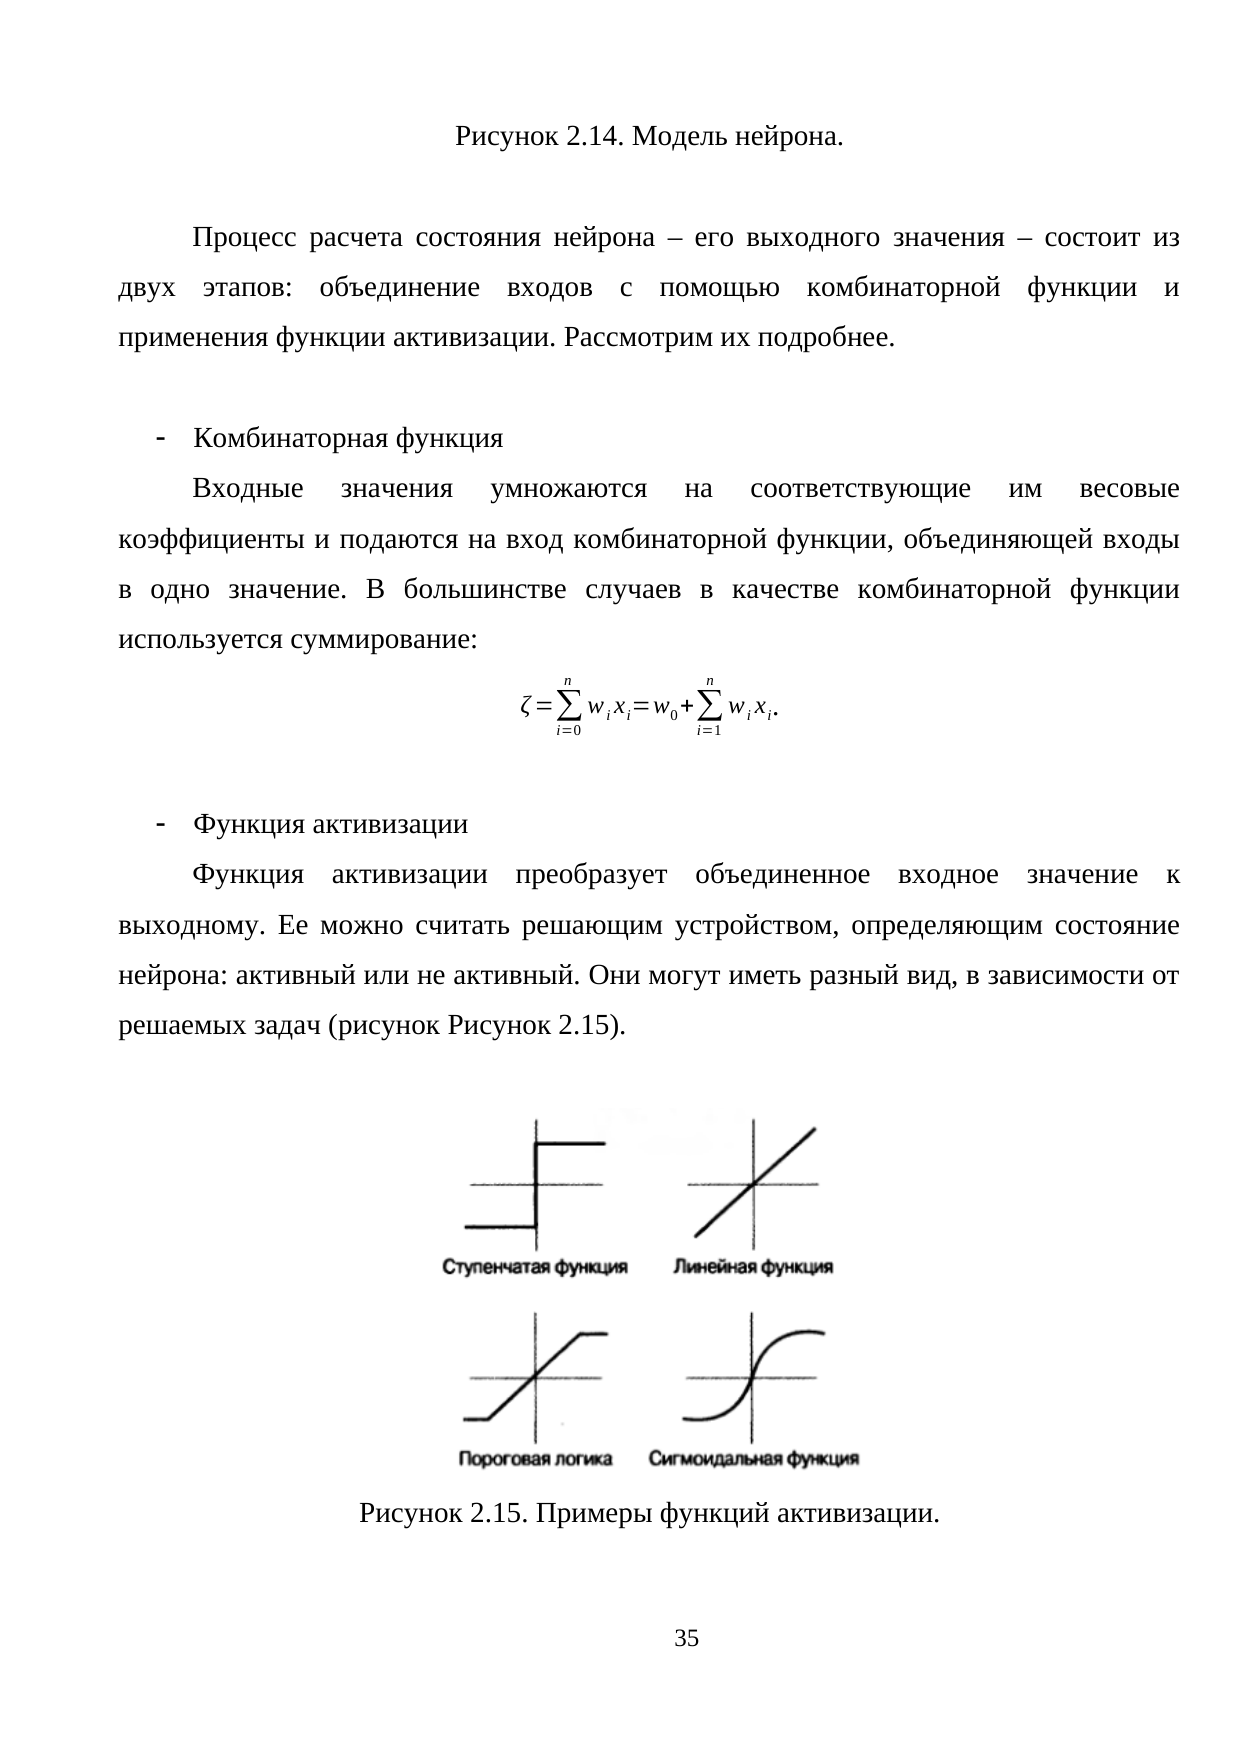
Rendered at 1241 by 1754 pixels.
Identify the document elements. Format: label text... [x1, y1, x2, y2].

picture [425, 1108, 874, 1479]
text Процесс расчета состояния нейрона – его выходного значения – состоит из двух этапов: объединение входов с помощью комбинаторной функции и применения функции активизации. Рассмотрим их подробнее. [118, 219, 1181, 353]
text . [118, 672, 1181, 739]
text Входные значения умножаются на соответствующие им весовые коэффициенты и подаются на вход комбинаторной функции, объединяющей входы в одно значение. В большинстве случаев в качестве комбинаторной функции используется суммирование: [118, 470, 1181, 655]
subtitle Комбинаторная функция [156, 420, 1181, 454]
subtitle Функция активизации [156, 806, 1181, 840]
